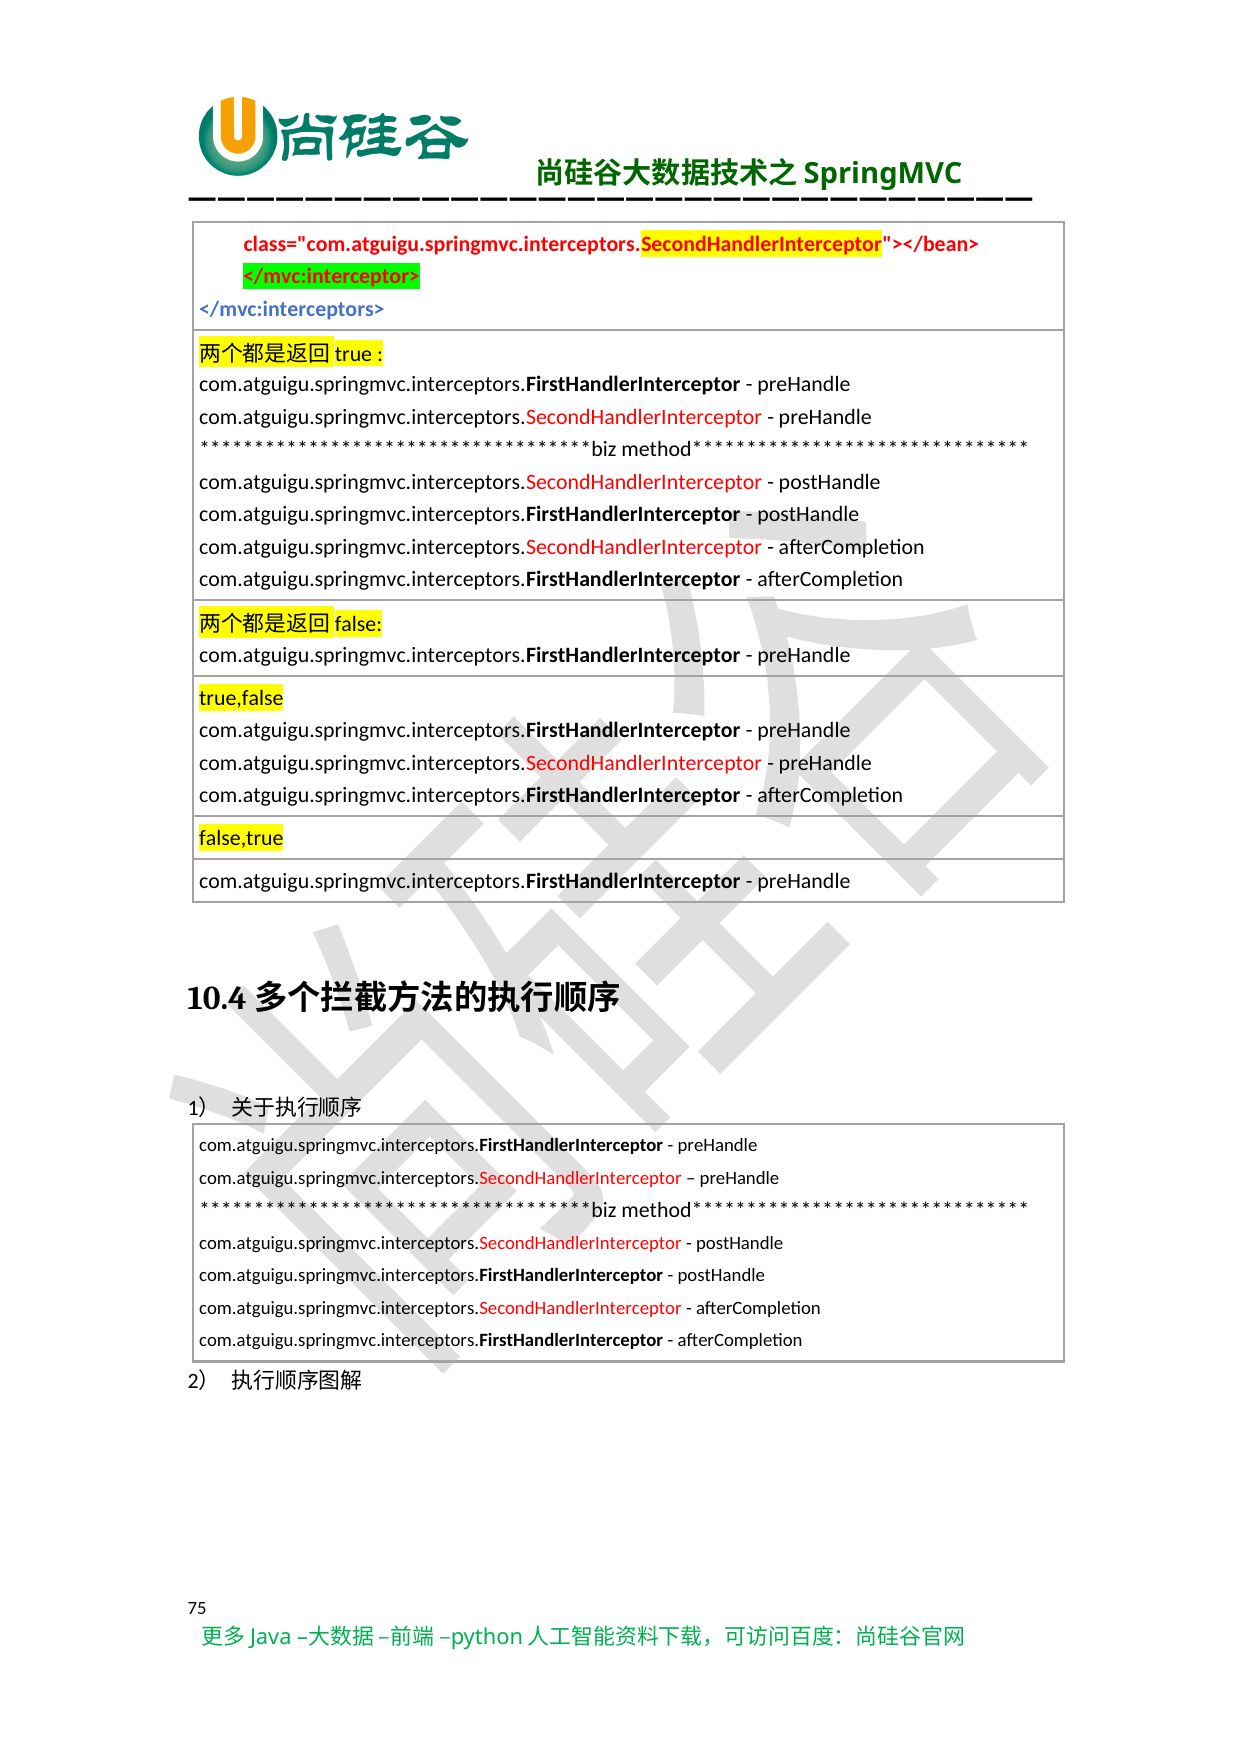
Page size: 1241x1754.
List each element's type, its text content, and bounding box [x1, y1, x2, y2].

list 执行顺序图解 [187, 1362, 1053, 1395]
table_cell com.atguigu.springmvc.interceptors.FirstHandlerInterceptor - preHandle [194, 860, 1063, 901]
table_cell false,true [194, 817, 1063, 858]
table_cell true,false com.atguigu.springmvc.interceptors.FirstHandlerInterceptor - preHandle com.atguigu.springmvc.interceptors.SecondHandlerInterceptor - preHandle com.atguigu.springmvc.interceptors.FirstHandlerInterceptor - afterCompletion [194, 677, 1063, 815]
table_header com.atguigu.springmvc.interceptors.FirstHandlerInterceptor - preHandle com.atguigu.springmvc.interceptors.SecondHandlerInterceptor – preHandle ************************************biz method******************************* com.atguigu.springmvc.interceptors.SecondHandlerInterceptor - postHandle com.atguigu.springmvc.interceptors.FirstHandlerInterceptor - postHandle com.atguigu.springmvc.interceptors.SecondHandlerInterceptor - afterCompletion com.atguigu.springmvc.interceptors.FirstHandlerInterceptor - afterCompletion [194, 1125, 1063, 1360]
table_cell 两个都是返回false: com.atguigu.springmvc.interceptors.FirstHandlerInterceptor - preHandle [194, 601, 1063, 675]
table_cell 两个都是返回true : com.atguigu.springmvc.interceptors.FirstHandlerInterceptor - preHandle com.atguigu.springmvc.interceptors.SecondHandlerInterceptor - preHandle ************************************biz method******************************* com.atguigu.springmvc.interceptors.SecondHandlerInterceptor - postHandle com.atguigu.springmvc.interceptors.FirstHandlerInterceptor - postHandle com.atguigu.springmvc.interceptors.SecondHandlerInterceptor - afterCompletion com.atguigu.springmvc.interceptors.FirstHandlerInterceptor - afterCompletion [194, 331, 1063, 599]
list 关于执行顺序 [187, 1090, 1053, 1122]
picture [187, 88, 476, 184]
subtitle 10.4 多个拦截方法的执行顺序 [187, 963, 1053, 1028]
